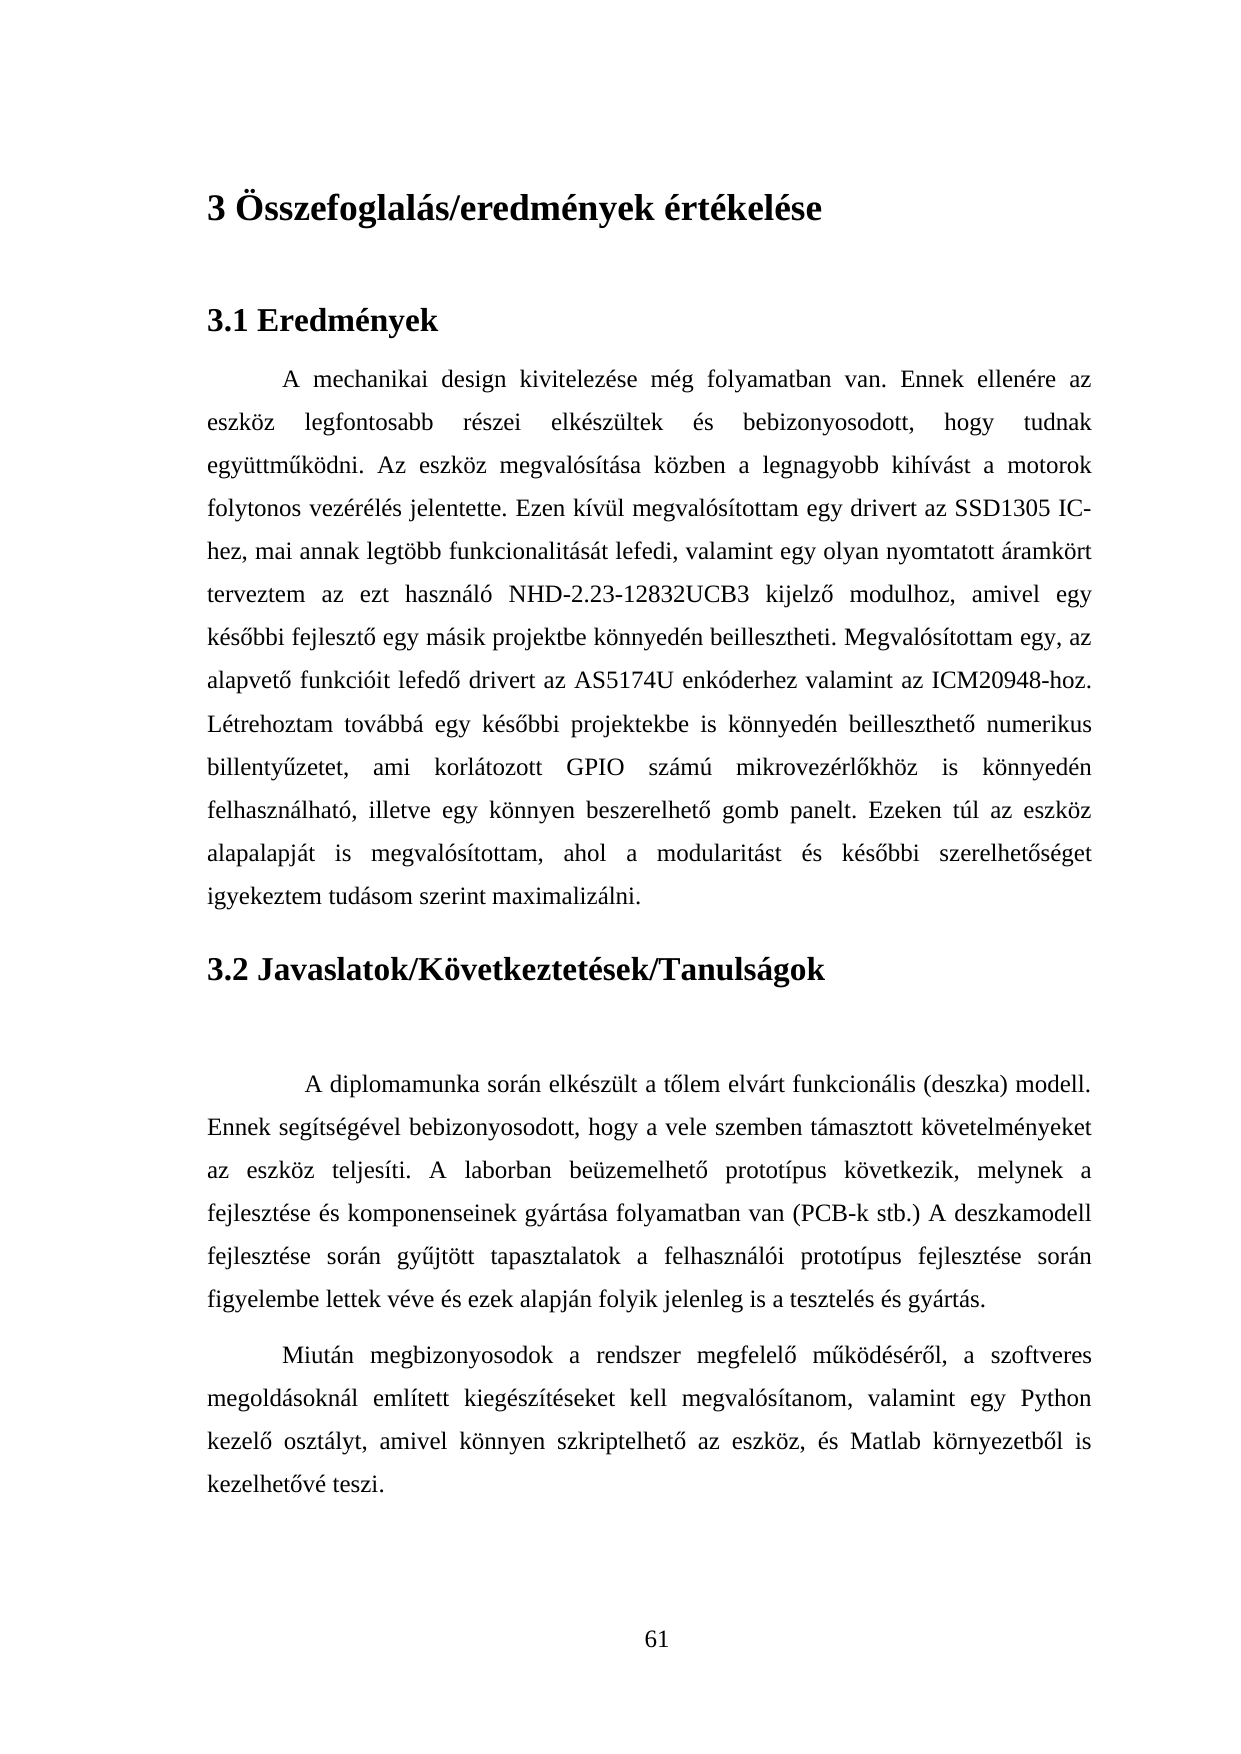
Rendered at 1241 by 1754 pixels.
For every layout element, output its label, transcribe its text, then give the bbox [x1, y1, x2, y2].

text Miután megbizonyosodok a rendszer megfelelő működéséről, a szoftveres megoldásoknál említett kiegészítéseket kell megvalósítanom, valamint egy Python kezelő osztályt, amivel könnyen szkriptelhető az eszköz, és Matlab környezetből is kezelhetővé teszi. [207, 1340, 1092, 1498]
subtitle Eredmények [207, 300, 1092, 338]
text A mechanikai design kivitelezése még folyamatban van. Ennek ellenére az eszköz legfontosabb részei elkészültek és bebizonyosodott, hogy tudnak együttműködni. Az eszköz megvalósítása közben a legnagyobb kihívást a motorok folytonos vezérélés jelentette. Ezen kívül megvalósítottam egy drivert az SSD1305 IC-hez, mai annak legtöbb funkcionalitását lefedi, valamint egy olyan nyomtatott áramkört terveztem az ezt használó NHD-2.23-12832UCB3 kijelző modulhoz, amivel egy későbbi fejlesztő egy másik projektbe könnyedén beillesztheti. Megvalósítottam egy, az alapvető funkcióit lefedő drivert az AS5174U enkóderhez valamint az ICM20948-hoz. Létrehoztam továbbá egy későbbi projektekbe is könnyedén beilleszthető numerikus billentyűzetet, ami korlátozott GPIO számú mikrovezérlőkhöz is könnyedén felhasználható, illetve egy könnyen beszerelhető gomb panelt. Ezeken túl az eszköz alapalapját is megvalósítottam, ahol a modularitást és későbbi szerelhetőséget igyekeztem tudásom szerint maximalizálni. [207, 364, 1092, 910]
subtitle Javaslatok/Következtetések/Tanulságok [207, 949, 1092, 988]
text A diplomamunka során elkészült a tőlem elvárt funkcionális (deszka) modell. Ennek segítségével bebizonyosodott, hogy a vele szemben támasztott követelményeket az eszköz teljesíti. A laborban beüzemelhető prototípus következik, melynek a fejlesztése és komponenseinek gyártása folyamatban van (PCB-k stb.) A deszkamodell fejlesztése során gyűjtött tapasztalatok a felhasználói prototípus fejlesztése során figyelembe lettek véve és ezek alapján folyik jelenleg is a tesztelés és gyártás. [207, 1069, 1092, 1313]
subtitle Összefoglalás/eredmények értékelése [207, 185, 1092, 228]
